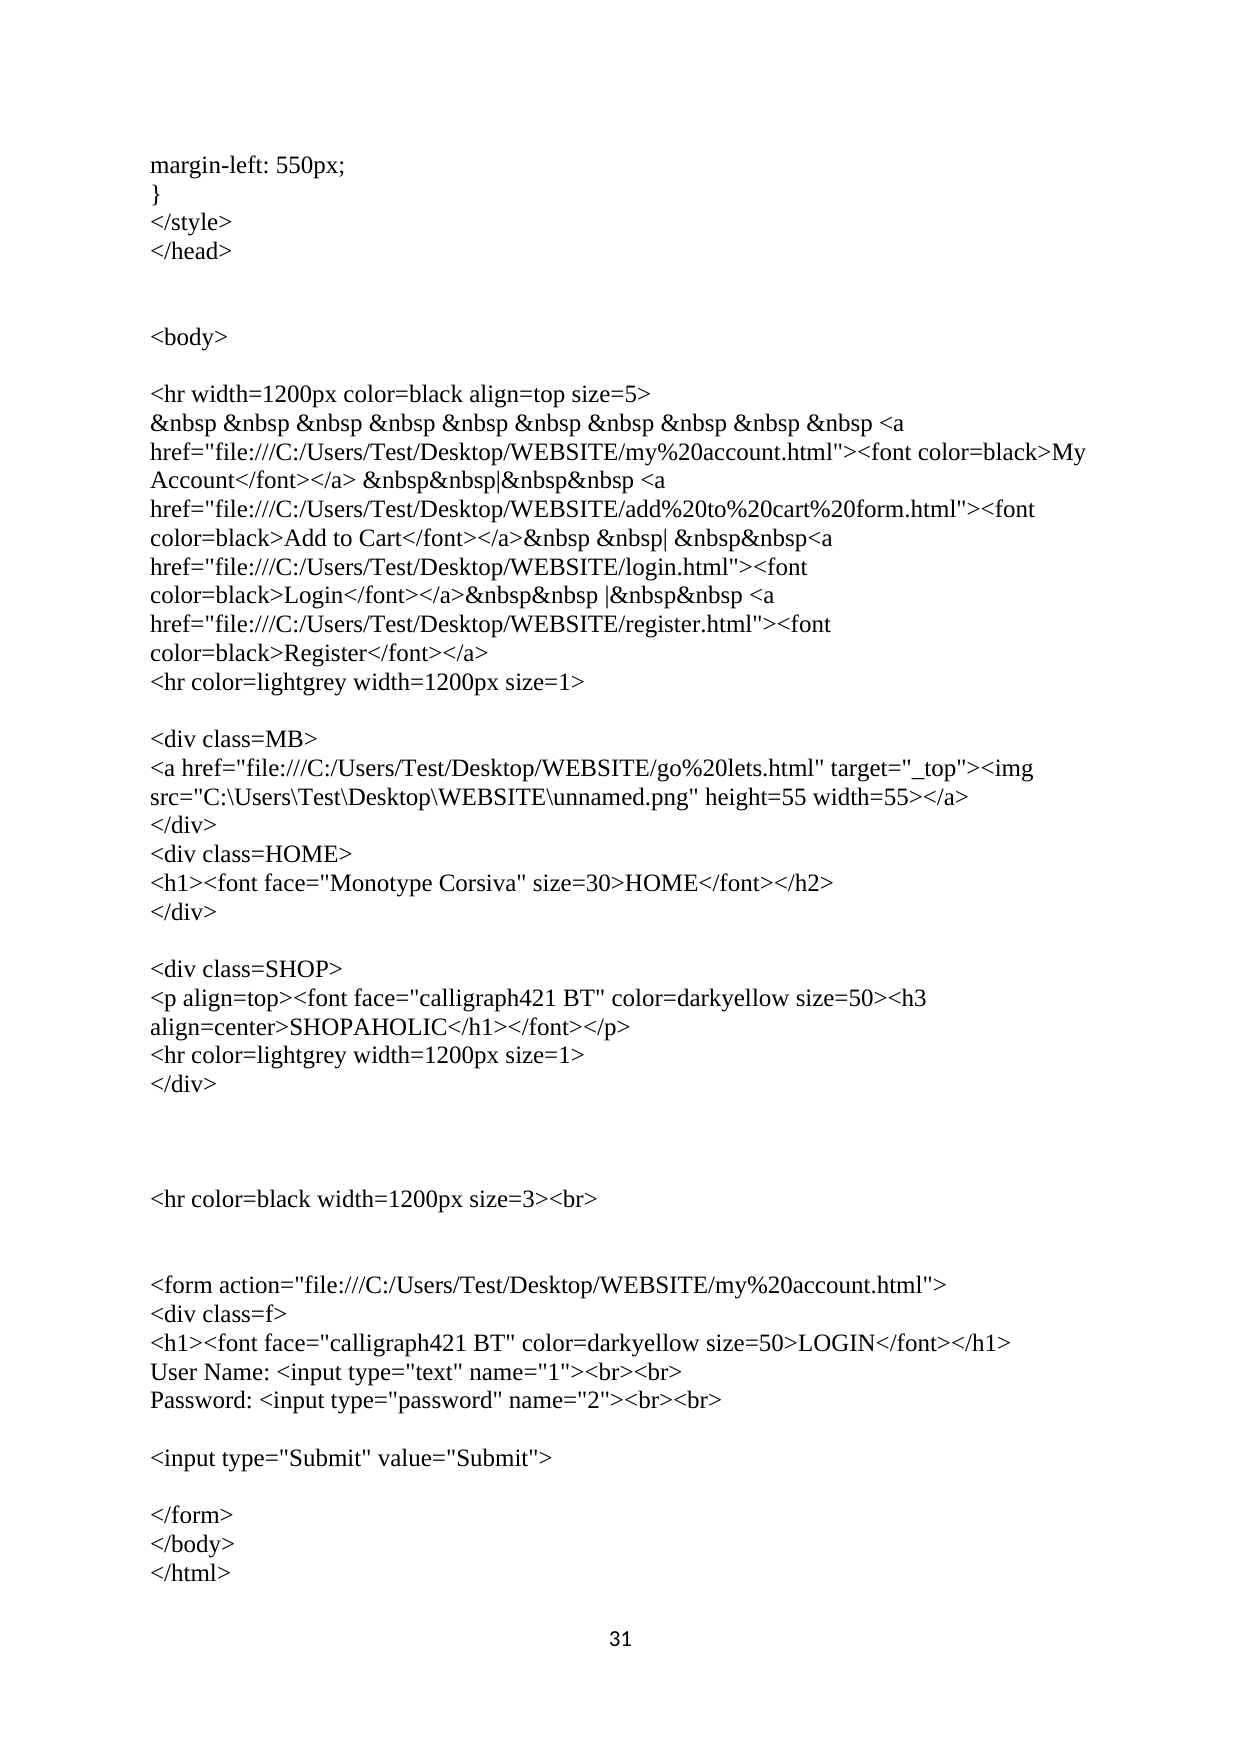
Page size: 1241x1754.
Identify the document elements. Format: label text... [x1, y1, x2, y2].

text <form action="file:///C:/Users/Test/Desktop/WEBSITE/my%20account.html"> [150, 1271, 1090, 1299]
text } [150, 179, 1090, 207]
text &nbsp &nbsp &nbsp &nbsp &nbsp &nbsp &nbsp &nbsp &nbsp &nbsp <a href="file:///C:/Users/Test/Desktop/WEBSITE/my%20account.html"><font color=black>My Account</font></a> &nbsp&nbsp|&nbsp&nbsp <a href="file:///C:/Users/Test/Desktop/WEBSITE/add%20to%20cart%20form.html"><font color=black>Add to Cart</font></a>&nbsp &nbsp| &nbsp&nbsp<a href="file:///C:/Users/Test/Desktop/WEBSITE/login.html"><font color=black>Login</font></a>&nbsp&nbsp |&nbsp&nbsp <a href="file:///C:/Users/Test/Desktop/WEBSITE/register.html"><font color=black>Register</font></a> [150, 408, 1090, 667]
text User Name: <input type="text" name="1"><br><br> [150, 1357, 1090, 1386]
text <div class=HOME> [150, 839, 1090, 868]
text </div> [150, 811, 1090, 839]
text <div class=MB> [150, 724, 1090, 753]
text <hr color=lightgrey width=1200px size=1> [150, 667, 1090, 696]
text </html> [150, 1558, 1090, 1587]
text <div class=SHOP> [150, 954, 1090, 983]
text <h1><font face="Monotype Corsiva" size=30>HOME</font></h2> [150, 868, 1090, 897]
text </style> [150, 207, 1090, 236]
text <hr width=1200px color=black align=top size=5> [150, 379, 1090, 408]
text Password: <input type="password" name="2"><br><br> [150, 1386, 1090, 1414]
text <a href="file:///C:/Users/Test/Desktop/WEBSITE/go%20lets.html" target="_top"><img src="C:\Users\Test\Desktop\WEBSITE\unnamed.png" height=55 width=55></a> [150, 753, 1090, 811]
text <h1><font face="calligraph421 BT" color=darkyellow size=50>LOGIN</font></h1> [150, 1328, 1090, 1357]
text </form> [150, 1501, 1090, 1529]
text <div class=f> [150, 1299, 1090, 1328]
text <hr color=black width=1200px size=3><br> [150, 1184, 1090, 1213]
text </div> [150, 1069, 1090, 1098]
text </head> [150, 236, 1090, 265]
text <hr color=lightgrey width=1200px size=1> [150, 1041, 1090, 1069]
text <input type="Submit" value="Submit"> [150, 1443, 1090, 1472]
text <body> [150, 322, 1090, 351]
text margin-left: 550px; [150, 150, 1090, 179]
text </body> [150, 1529, 1090, 1558]
text <p align=top><font face="calligraph421 BT" color=darkyellow size=50><h3 align=center>SHOPAHOLIC</h1></font></p> [150, 983, 1090, 1041]
text </div> [150, 897, 1090, 926]
